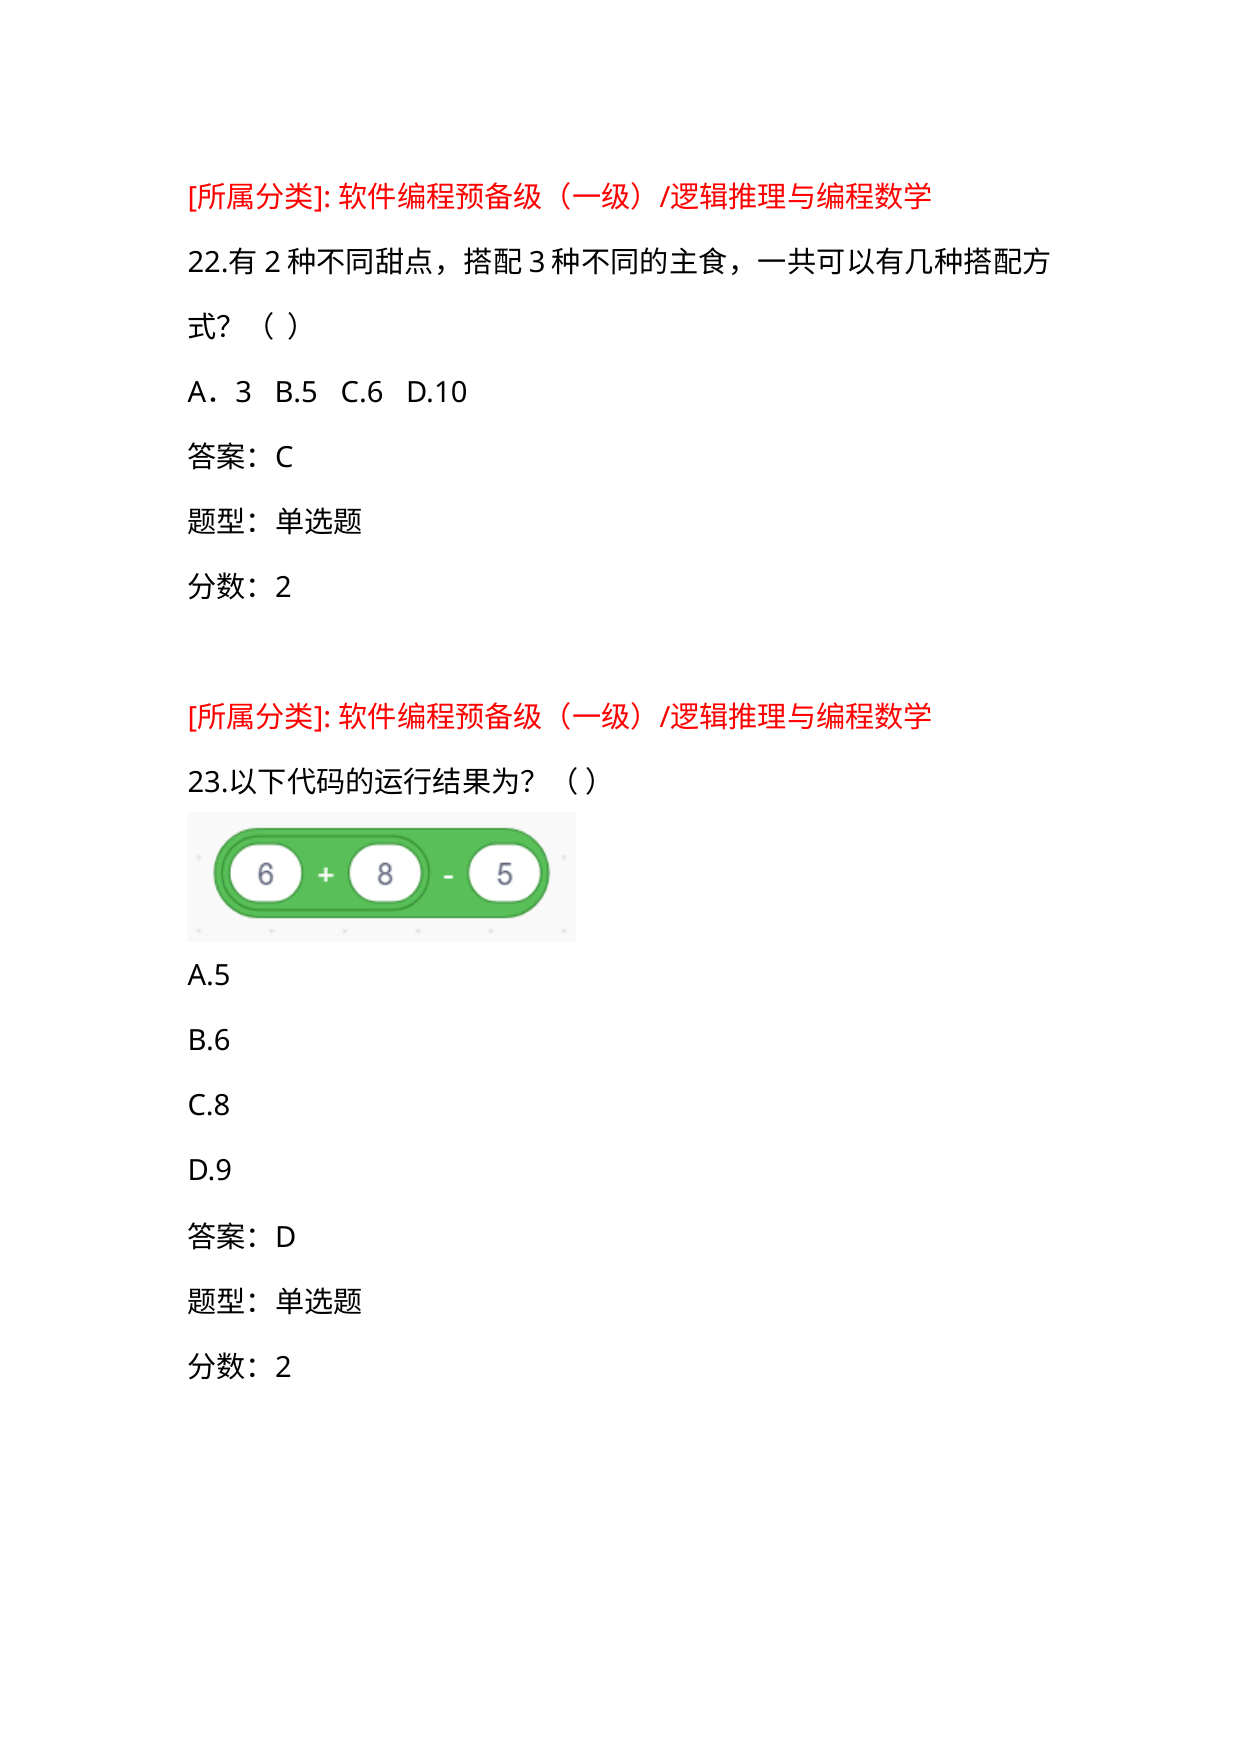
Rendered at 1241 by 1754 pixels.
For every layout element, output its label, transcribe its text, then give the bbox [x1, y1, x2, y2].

text [所属分类]: 软件编程预备级（一级）/逻辑推理与编程数学 [187, 162, 1053, 227]
text A.5 [187, 942, 1053, 1007]
text C.8 [187, 1072, 1053, 1137]
picture [187, 812, 577, 942]
text 23.以下代码的运行结果为？（ ） [187, 747, 1053, 812]
text D.9 [187, 1137, 1053, 1202]
text 答案：C [187, 422, 1053, 487]
text 分数：2 [187, 1332, 1053, 1397]
text B.6 [187, 1007, 1053, 1072]
text A．3 B.5 C.6 D.10 [187, 357, 1053, 422]
text 题型：单选题 [187, 1267, 1053, 1332]
text 答案：D [187, 1202, 1053, 1267]
text 22.有2种不同甜点，搭配3种不同的主食，一共可以有几种搭配方式？（ ） [187, 227, 1053, 357]
text 分数：2 [187, 552, 1053, 617]
text 题型：单选题 [187, 487, 1053, 552]
text [所属分类]: 软件编程预备级（一级）/逻辑推理与编程数学 [187, 682, 1053, 747]
